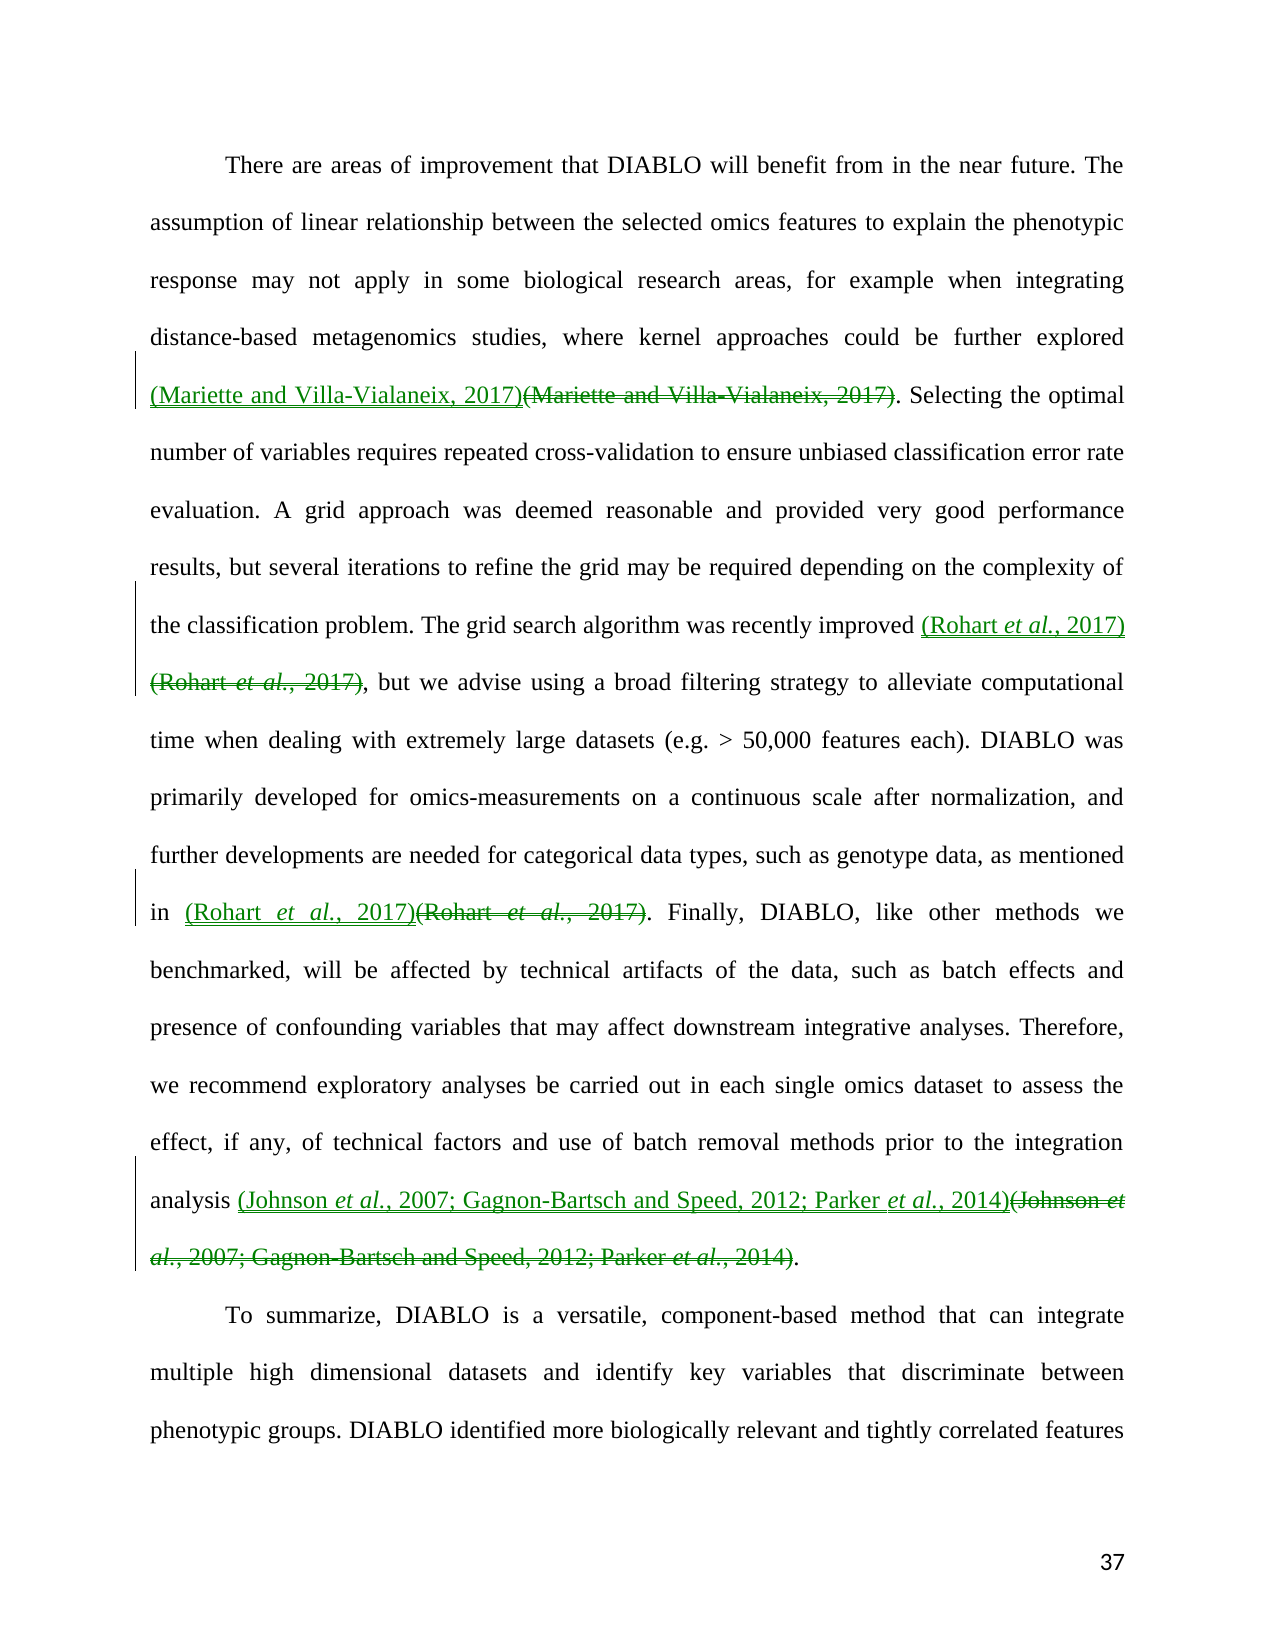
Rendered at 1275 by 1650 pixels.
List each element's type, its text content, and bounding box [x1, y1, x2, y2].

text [150, 1300, 1125, 1444]
text There are areas of improvement that DIABLO will benefit from in the near future. The assumption of linear relationship between the selected omics features to explain the phenotypic response may not apply in some biological research areas, for example when integrating distance-based metagenomics studies, where kernel approaches could be further explored . Selecting the optimal number of variables requires repeated cross-validation to ensure unbiased classification error rate evaluation. A grid approach was deemed reasonable and provided very good performance results, but several iterations to refine the grid may be required depending on the complexity of the classification problem. The grid search algorithm was recently improved , but we advise using a broad filtering strategy to alleviate computational time when dealing with extremely large datasets (e.g. > 50,000 features each). DIABLO was primarily developed for omics-measurements on a continuous scale after normalization, and further developments are needed for categorical data types, such as genotype data, as mentioned in . Finally, DIABLO, like other methods we benchmarked, will be affected by technical artifacts of the data, such as batch effects and presence of confounding variables that may affect downstream integrative analyses. Therefore, we recommend exploratory analyses be carried out in each single omics dataset to assess the effect, if any, of technical factors and use of batch removal methods prior to the integration analysis . [150, 150, 1125, 1271]
